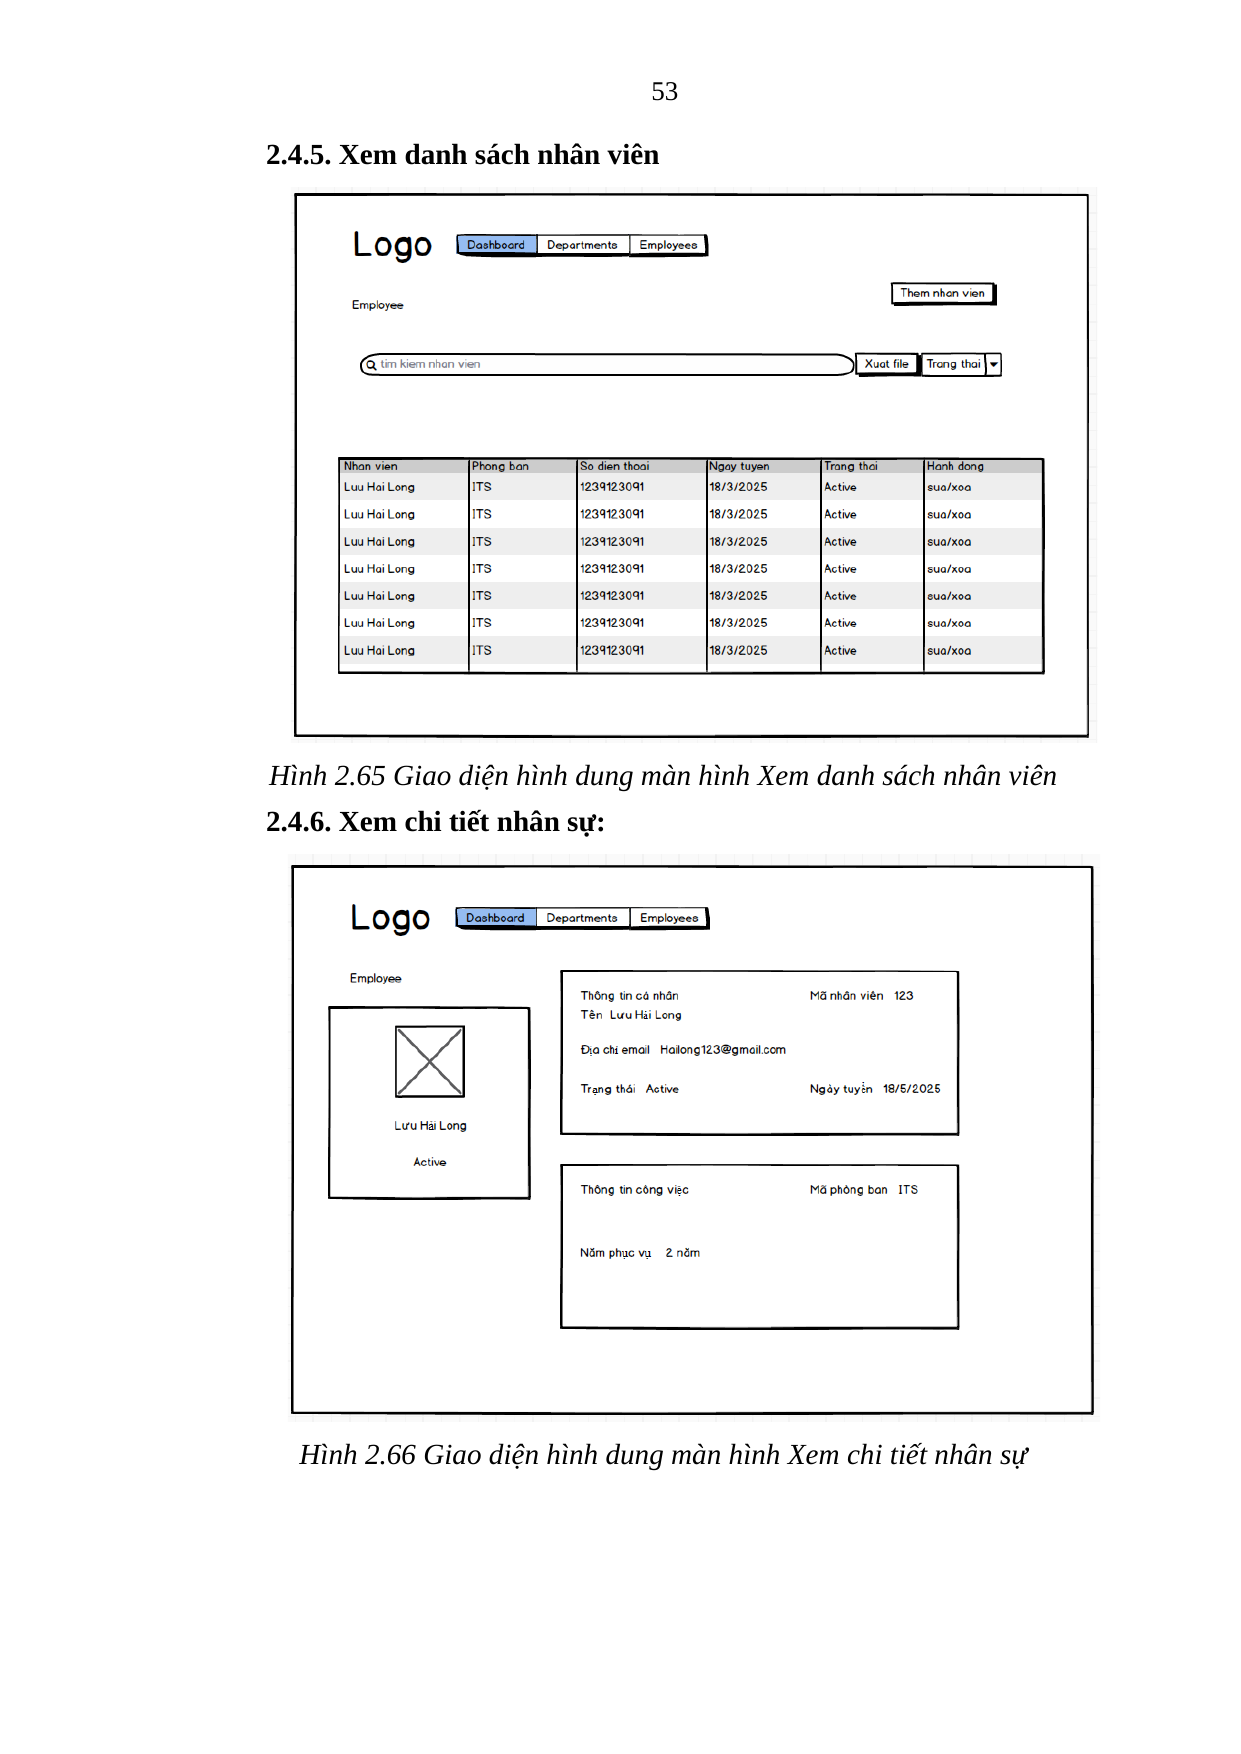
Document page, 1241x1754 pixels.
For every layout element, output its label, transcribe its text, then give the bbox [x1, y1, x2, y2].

subtitle Xem danh sách nhân viên [207, 137, 1122, 171]
picture [290, 187, 1098, 743]
picture [287, 854, 1101, 1422]
subtitle Xem chi tiết nhân sự: [207, 804, 1122, 838]
